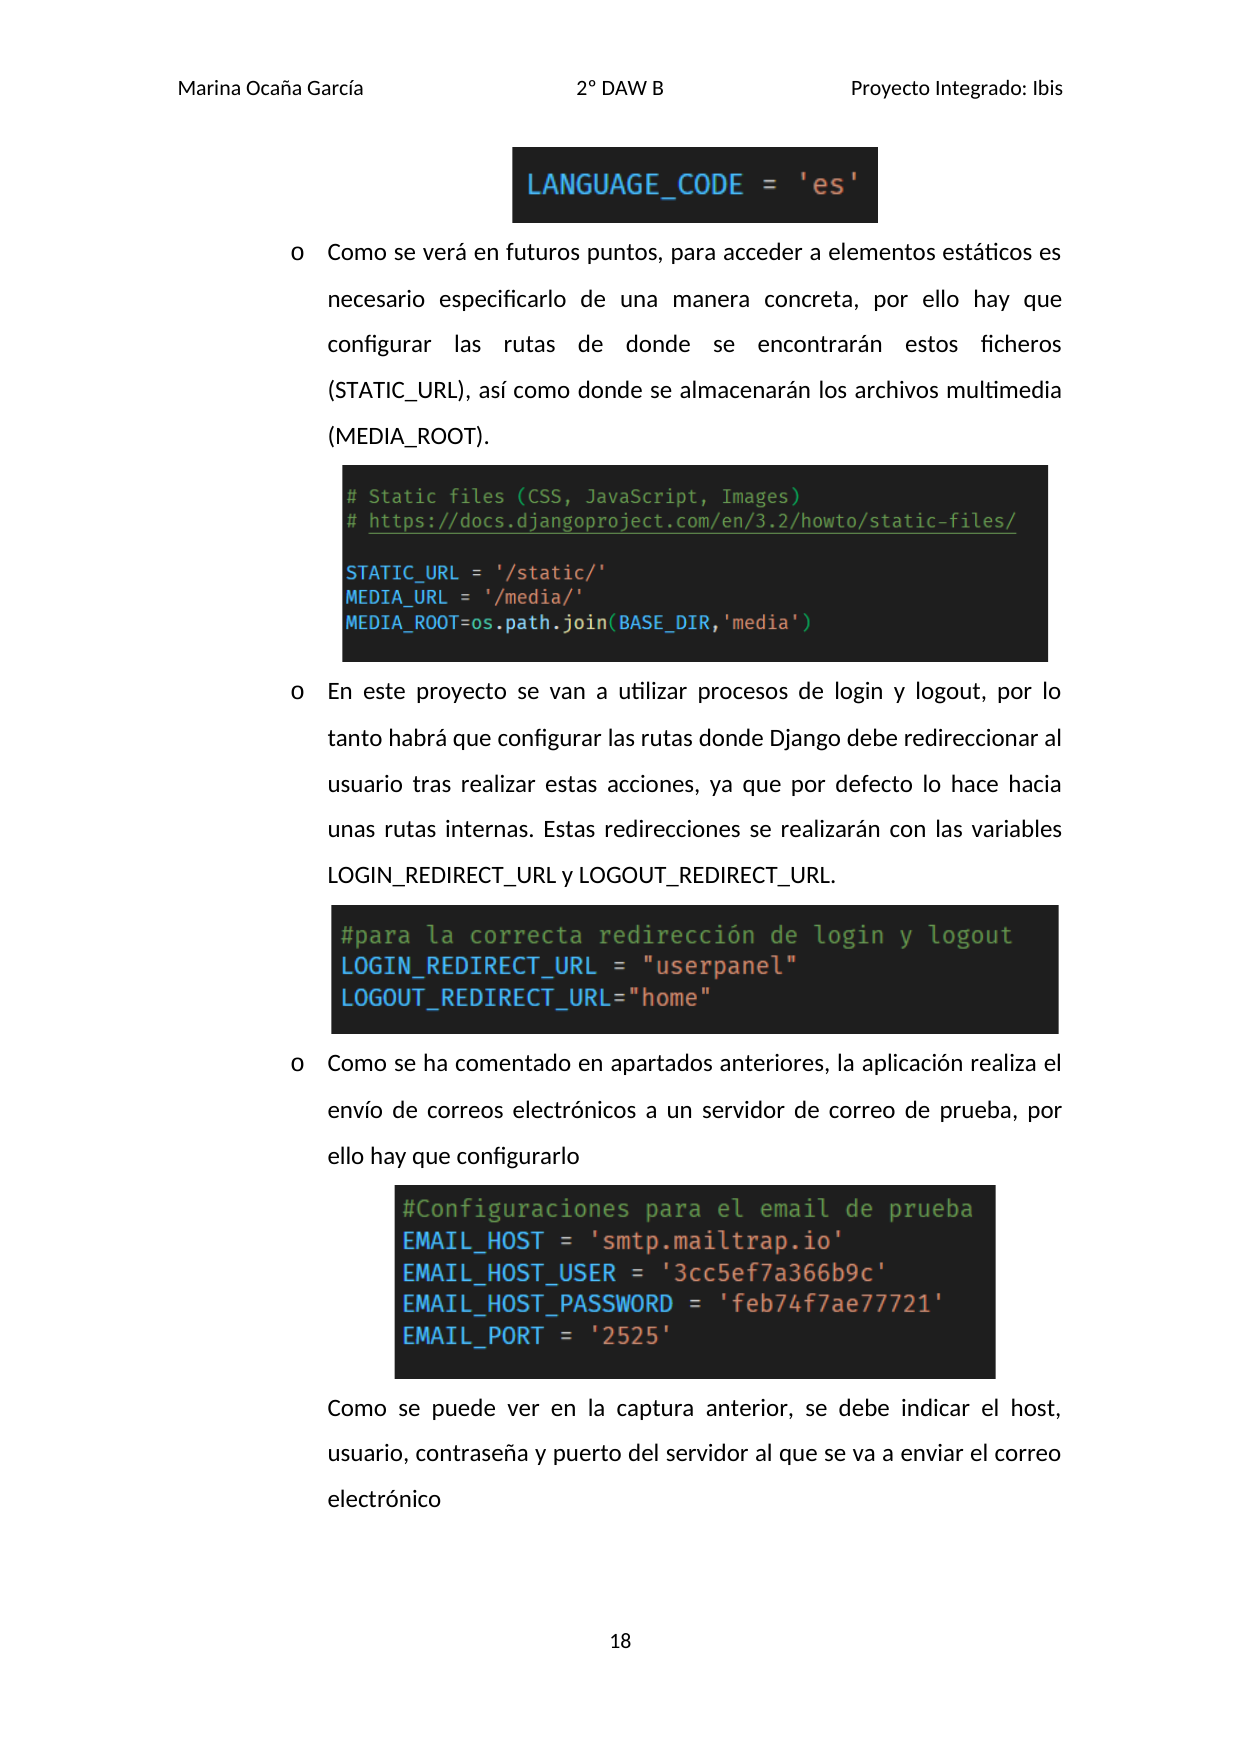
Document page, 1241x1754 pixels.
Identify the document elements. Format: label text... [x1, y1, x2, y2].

picture [331, 905, 1059, 1034]
list En este proyecto se van a utilizar procesos de login y logout, por lo tanto habrá que configurar las rutas donde Django debe redireccionar al usuario tras realizar estas acciones, ya que por defecto lo hace hacia unas rutas internas. Estas redirecciones se realizarán con las variables LOGIN_REDIRECT_URL y LOGOUT_REDIRECT_URL. [290, 675, 1063, 890]
list Como se ha comentado en apartados anteriores, la aplicación realiza el envío de correos electrónicos a un servidor de correo de prueba, por ello hay que configurarlo [290, 1047, 1063, 1171]
list Como se puede ver en la captura anterior, se debe indicar el host, usuario, contraseña y puerto del servidor al que se va a enviar el correo electrónico [327, 1392, 1063, 1514]
picture [394, 1185, 996, 1379]
picture [512, 147, 878, 223]
list Como se verá en futuros puntos, para acceder a elementos estáticos es necesario especificarlo de una manera concreta, por ello hay que configurar las rutas de donde se encontrarán estos ficheros (STATIC_URL), así como donde se almacenarán los archivos multimedia (MEDIA_ROOT). [290, 236, 1063, 451]
picture [342, 465, 1049, 662]
